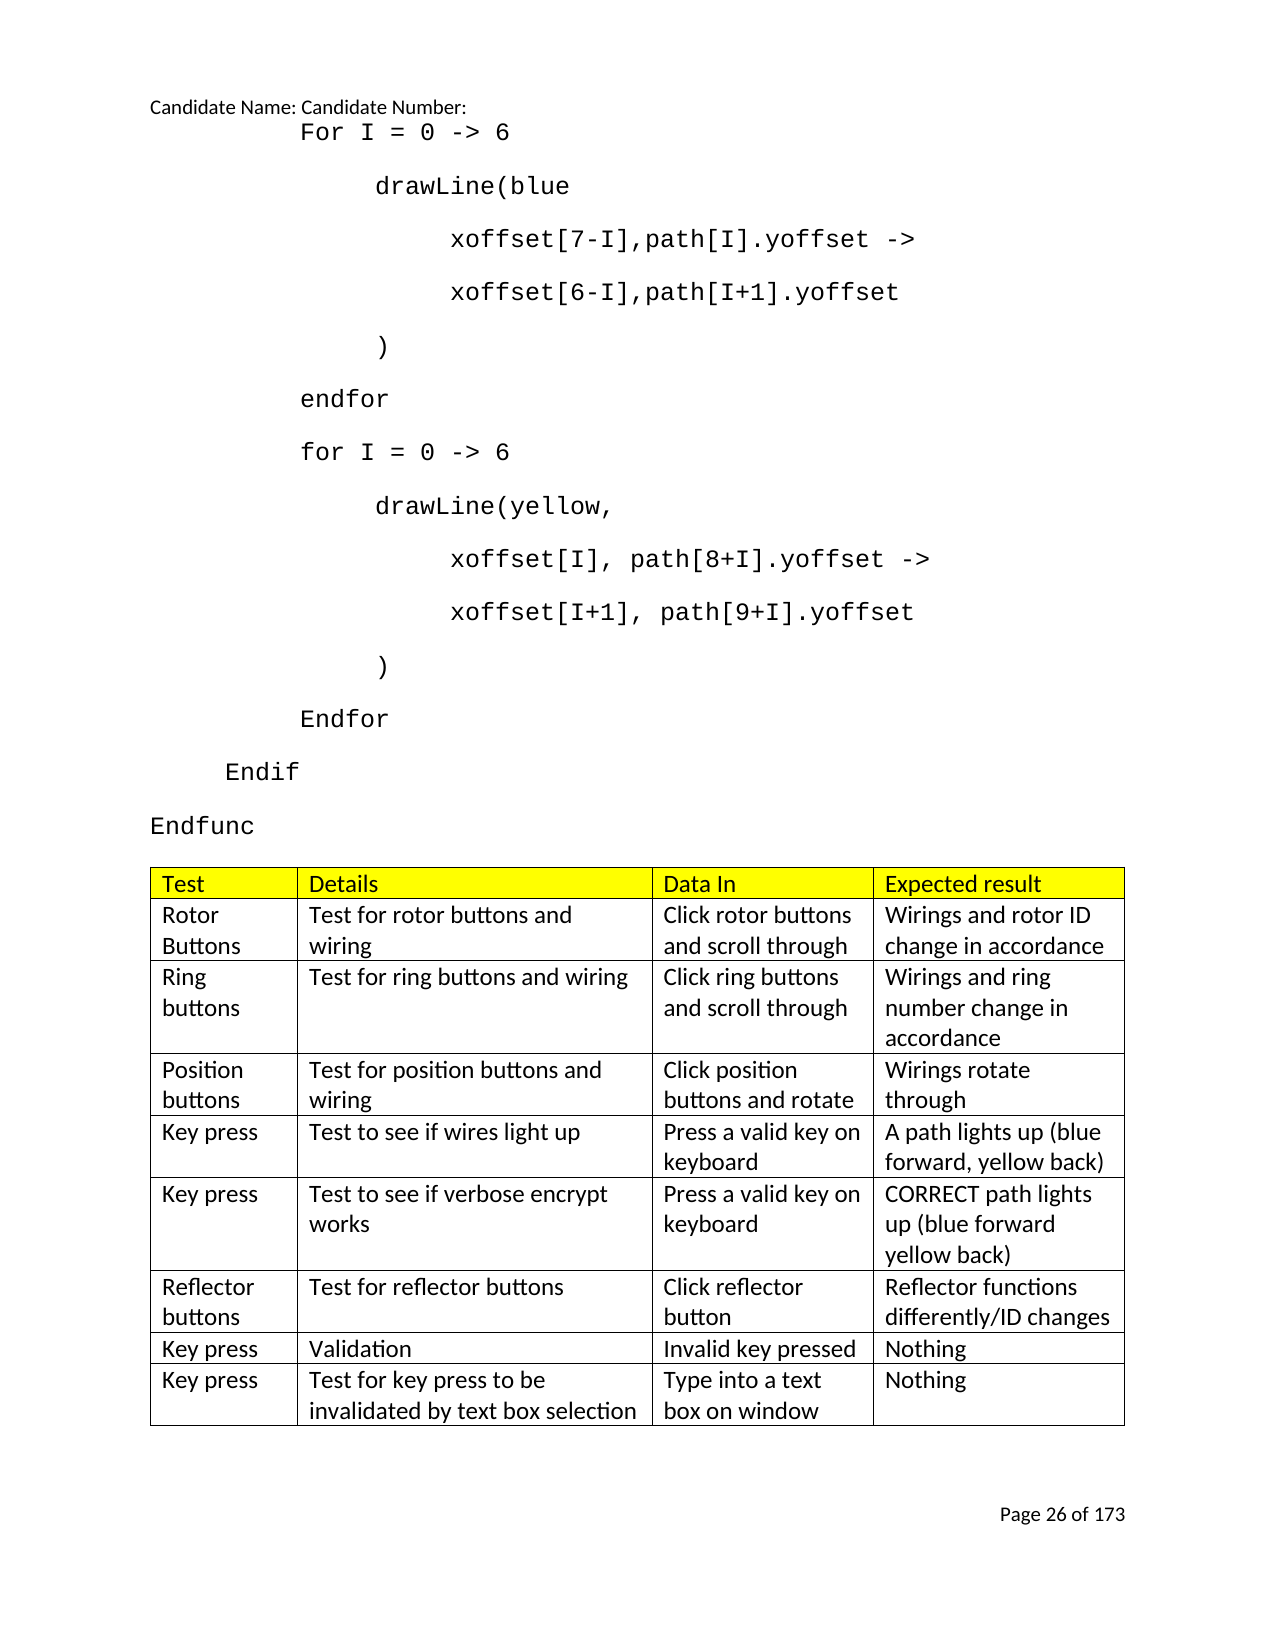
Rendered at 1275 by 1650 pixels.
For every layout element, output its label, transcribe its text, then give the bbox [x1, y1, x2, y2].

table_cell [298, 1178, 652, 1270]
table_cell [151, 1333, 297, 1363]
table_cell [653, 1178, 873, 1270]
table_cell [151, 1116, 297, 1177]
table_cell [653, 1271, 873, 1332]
text drawLine(yellow, [150, 493, 1125, 522]
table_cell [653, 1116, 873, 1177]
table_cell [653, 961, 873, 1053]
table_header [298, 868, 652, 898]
text xoffset[6-I],path[I+1].yoffset [150, 280, 1125, 308]
text xoffset[7-I],path[I].yoffset -> [375, 227, 1125, 255]
text xoffset[I+1], path[9+I].yoffset [150, 600, 1125, 628]
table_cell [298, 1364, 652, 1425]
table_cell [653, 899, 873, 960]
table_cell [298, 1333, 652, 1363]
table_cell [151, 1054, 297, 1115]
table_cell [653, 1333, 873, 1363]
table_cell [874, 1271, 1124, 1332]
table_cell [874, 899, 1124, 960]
text For I = 0 -> 6 [150, 120, 1125, 148]
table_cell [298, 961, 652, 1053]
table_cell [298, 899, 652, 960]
text drawLine(blue [150, 173, 1125, 202]
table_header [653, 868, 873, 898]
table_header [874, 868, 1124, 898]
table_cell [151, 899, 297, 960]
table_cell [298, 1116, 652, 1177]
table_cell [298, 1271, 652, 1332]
text endfor [150, 387, 1125, 415]
text ) [150, 653, 1125, 682]
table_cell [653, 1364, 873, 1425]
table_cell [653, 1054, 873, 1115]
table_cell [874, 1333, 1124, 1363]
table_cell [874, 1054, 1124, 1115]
text ) [300, 333, 1125, 362]
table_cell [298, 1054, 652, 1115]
text Endfor [150, 707, 1125, 735]
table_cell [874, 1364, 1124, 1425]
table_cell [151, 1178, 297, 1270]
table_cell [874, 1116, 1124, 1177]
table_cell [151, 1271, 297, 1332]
text for I = 0 -> 6 [150, 440, 1125, 468]
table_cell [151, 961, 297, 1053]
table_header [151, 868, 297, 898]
text Endfunc [150, 813, 1125, 842]
text xoffset[I], path[8+I].yoffset -> [150, 547, 1125, 575]
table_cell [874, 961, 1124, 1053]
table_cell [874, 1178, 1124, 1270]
text Endif [150, 760, 1125, 788]
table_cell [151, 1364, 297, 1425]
